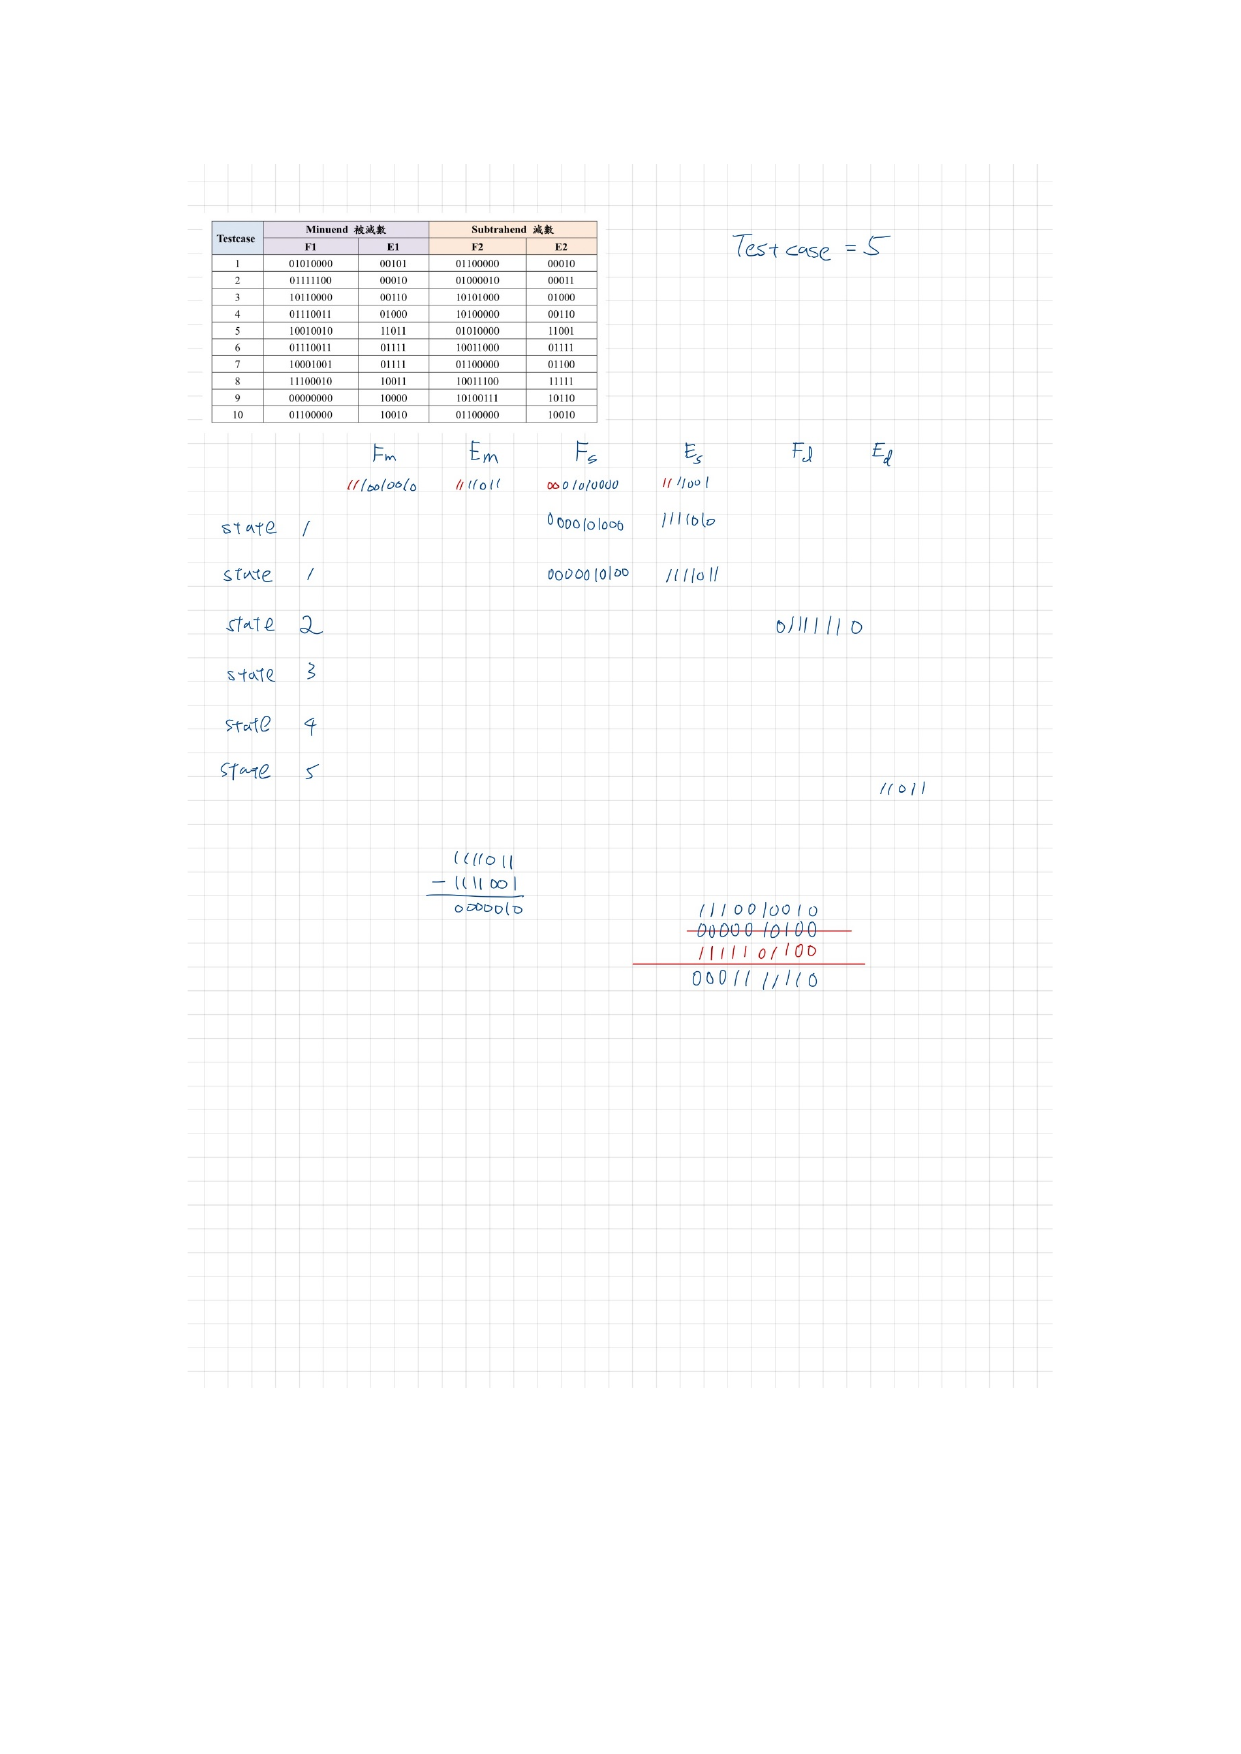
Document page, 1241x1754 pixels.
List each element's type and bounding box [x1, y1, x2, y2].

picture [187, 164, 1053, 1388]
